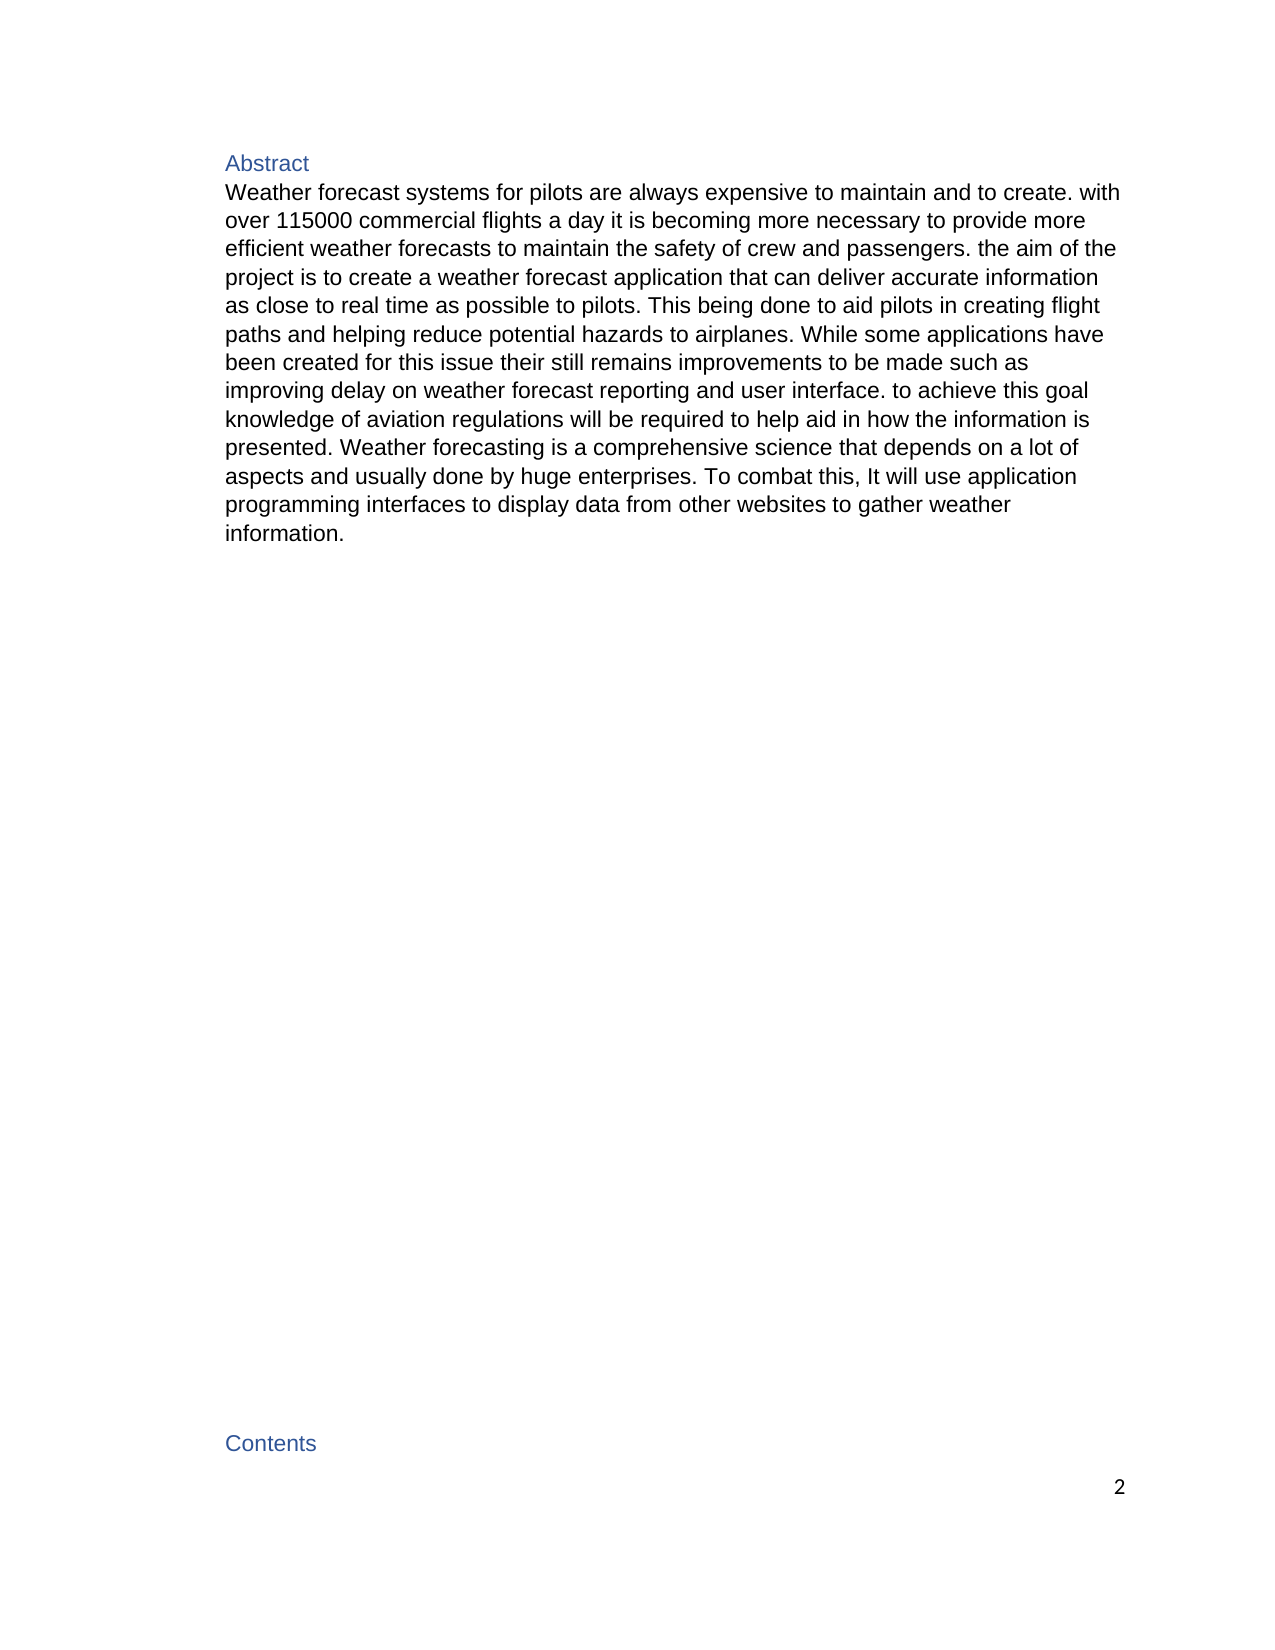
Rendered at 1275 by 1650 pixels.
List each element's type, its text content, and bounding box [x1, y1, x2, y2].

text Weather forecast systems for pilots are always expensive to maintain and to create. with over 115000 commercial flights a day it is becoming more necessary to provide more efficient weather forecasts to maintain the safety of crew and passengers. the aim of the project is to create a weather forecast application that can deliver accurate information as close to real time as possible to pilots. This being done to aid pilots in creating flight paths and helping reduce potential hazards to airplanes. While some applications have been created for this issue their still remains improvements to be made such as improving delay on weather forecast reporting and user interface. to achieve this goal knowledge of aviation regulations will be required to help aid in how the information is presented. Weather forecasting is a comprehensive science that depends on a lot of aspects and usually done by huge enterprises. To combat this, It will use application programming interfaces to display data from other websites to gather weather information. [225, 178, 1125, 546]
subtitle Abstract [225, 150, 1125, 176]
